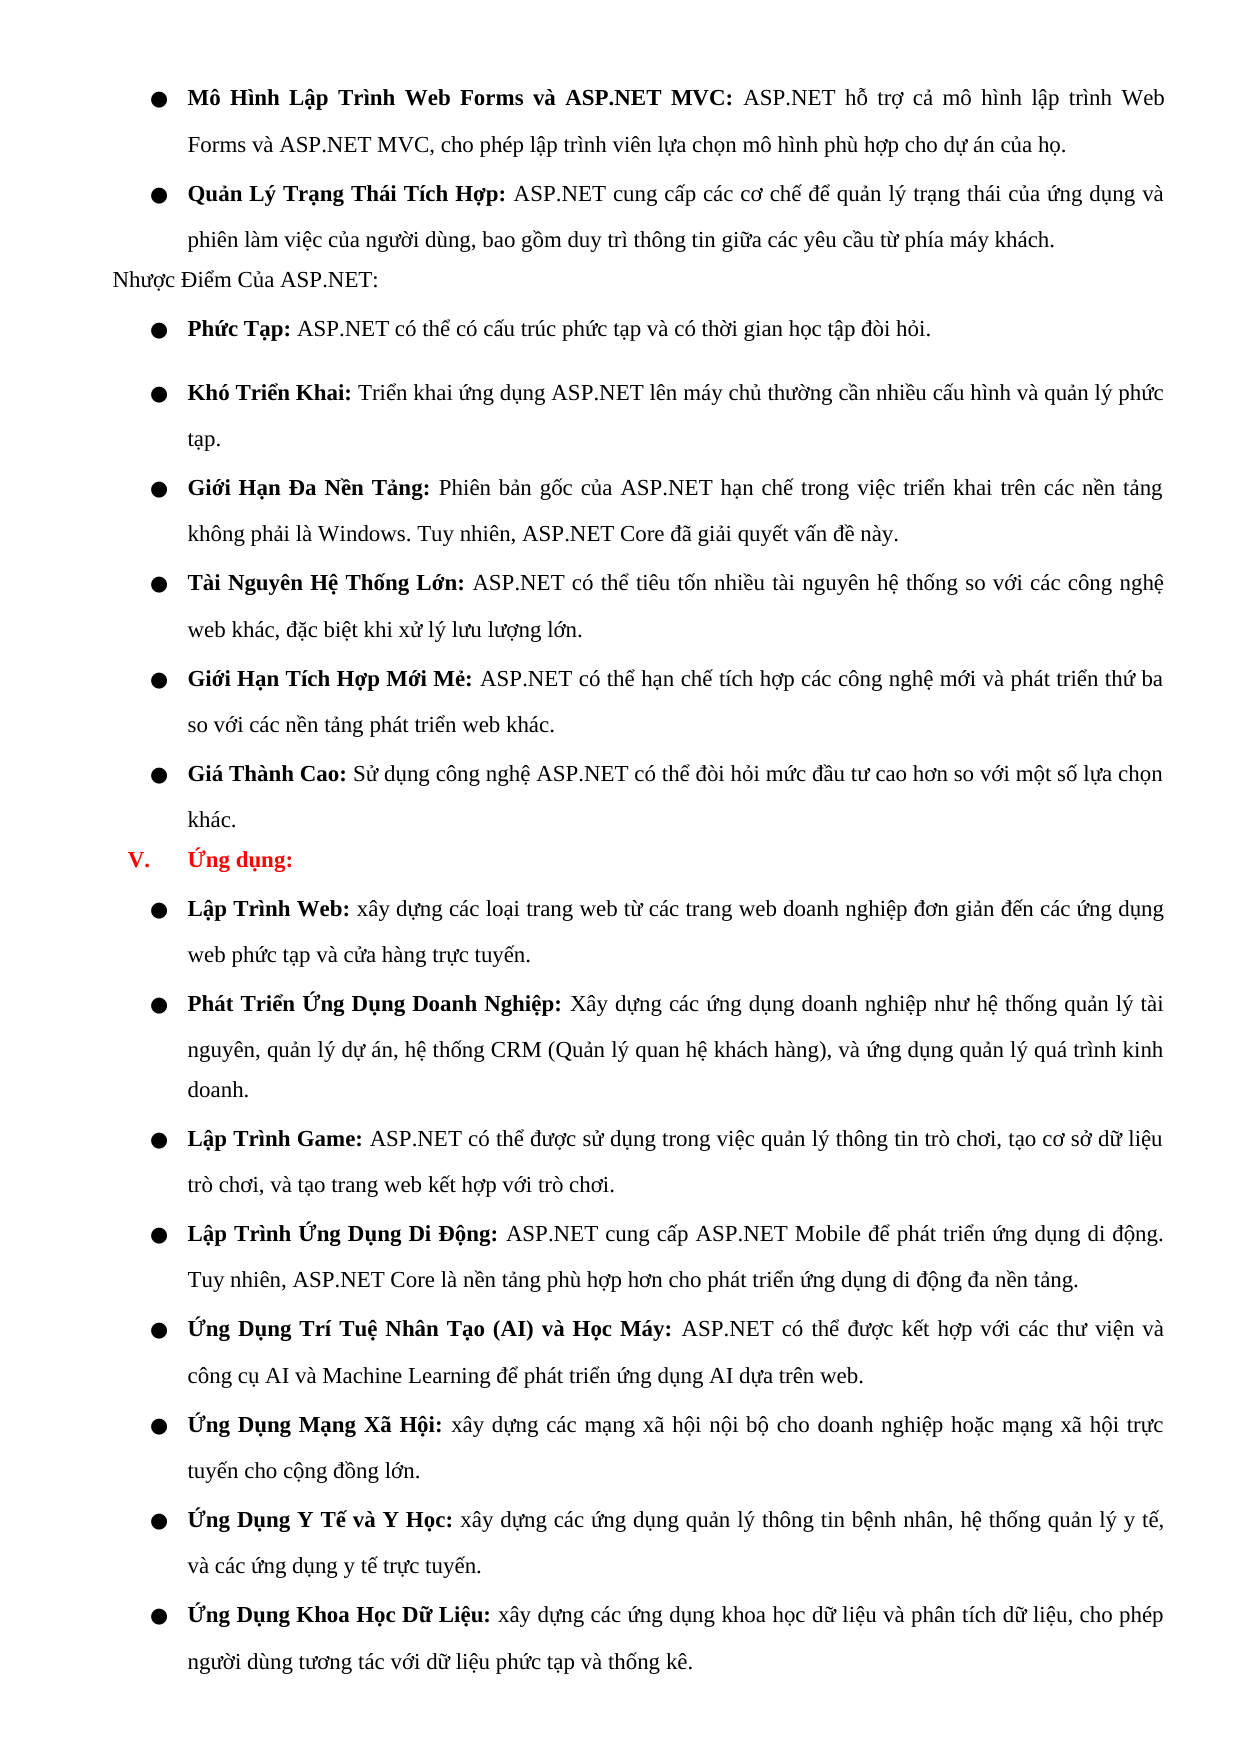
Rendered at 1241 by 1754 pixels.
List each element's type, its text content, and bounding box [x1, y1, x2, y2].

list Ứng Dụng Trí Tuệ Nhân Tạo (AI) và Học Máy: ASP.NET có thể được kết hợp với các thư viện và công cụ AI và Machine Learning để phát triển ứng dụng AI dựa trên web. [150, 1306, 1165, 1388]
list Mô Hình Lập Trình Web Forms và ASP.NET MVC: ASP.NET hỗ trợ cả mô hình lập trình Web Forms và ASP.NET MVC, cho phép lập trình viên lựa chọn mô hình phù hợp cho dự án của họ. [150, 75, 1165, 157]
list Ứng Dụng Khoa Học Dữ Liệu: xây dựng các ứng dụng khoa học dữ liệu và phân tích dữ liệu, cho phép người dùng tương tác với dữ liệu phức tạp và thống kê. [150, 1592, 1165, 1674]
list Tài Nguyên Hệ Thống Lớn: ASP.NET có thể tiêu tốn nhiều tài nguyên hệ thống so với các công nghệ web khác, đặc biệt khi xử lý lưu lượng lớn. [150, 560, 1165, 642]
list Ứng Dụng Mạng Xã Hội: xây dựng các mạng xã hội nội bộ cho doanh nghiệp hoặc mạng xã hội trực tuyến cho cộng đồng lớn. [150, 1401, 1165, 1483]
list Khó Triển Khai: Triển khai ứng dụng ASP.NET lên máy chủ thường cần nhiều cấu hình và quản lý phức tạp. [150, 369, 1165, 451]
list Giới Hạn Đa Nền Tảng: Phiên bản gốc của ASP.NET hạn chế trong việc triển khai trên các nền tảng không phải là Windows. Tuy nhiên, ASP.NET Core đã giải quyết vấn đề này. [150, 464, 1165, 547]
list Phức Tạp: ASP.NET có thể có cấu trúc phức tạp và có thời gian học tập đòi hỏi. [150, 305, 1165, 348]
list Ứng Dụng Y Tế và Y Học: xây dựng các ứng dụng quản lý thông tin bệnh nhân, hệ thống quản lý y tế, và các ứng dụng y tế trực tuyến. [150, 1497, 1165, 1579]
list Giá Thành Cao: Sử dụng công nghệ ASP.NET có thể đòi hỏi mức đầu tư cao hơn so với một số lựa chọn khác. [150, 750, 1165, 833]
text Nhược Điểm Của ASP.NET: [112, 266, 1165, 292]
list Lập Trình Game: ASP.NET có thể được sử dụng trong việc quản lý thông tin trò chơi, tạo cơ sở dữ liệu trò chơi, và tạo trang web kết hợp với trò chơi. [150, 1115, 1165, 1197]
list Lập Trình Web: xây dựng các loại trang web từ các trang web doanh nghiệp đơn giản đến các ứng dụng web phức tạp và cửa hàng trực tuyến. [150, 885, 1165, 967]
list Lập Trình Ứng Dụng Di Động: ASP.NET cung cấp ASP.NET Mobile để phát triển ứng dụng di động. Tuy nhiên, ASP.NET Core là nền tảng phù hợp hơn cho phát triển ứng dụng di động đa nền tảng. [150, 1211, 1165, 1293]
list Giới Hạn Tích Hợp Mới Mẻ: ASP.NET có thể hạn chế tích hợp các công nghệ mới và phát triển thứ ba so với các nền tảng phát triển web khác. [150, 655, 1165, 737]
list Ứng dụng: [150, 846, 1165, 872]
list Quản Lý Trạng Thái Tích Hợp: ASP.NET cung cấp các cơ chế để quản lý trạng thái của ứng dụng và phiên làm việc của người dùng, bao gồm duy trì thông tin giữa các yêu cầu từ phía máy khách. [150, 170, 1165, 252]
list Phát Triển Ứng Dụng Doanh Nghiệp: Xây dựng các ứng dụng doanh nghiệp như hệ thống quản lý tài nguyên, quản lý dự án, hệ thống CRM (Quản lý quan hệ khách hàng), và ứng dụng quản lý quá trình kinh doanh. [150, 981, 1165, 1102]
